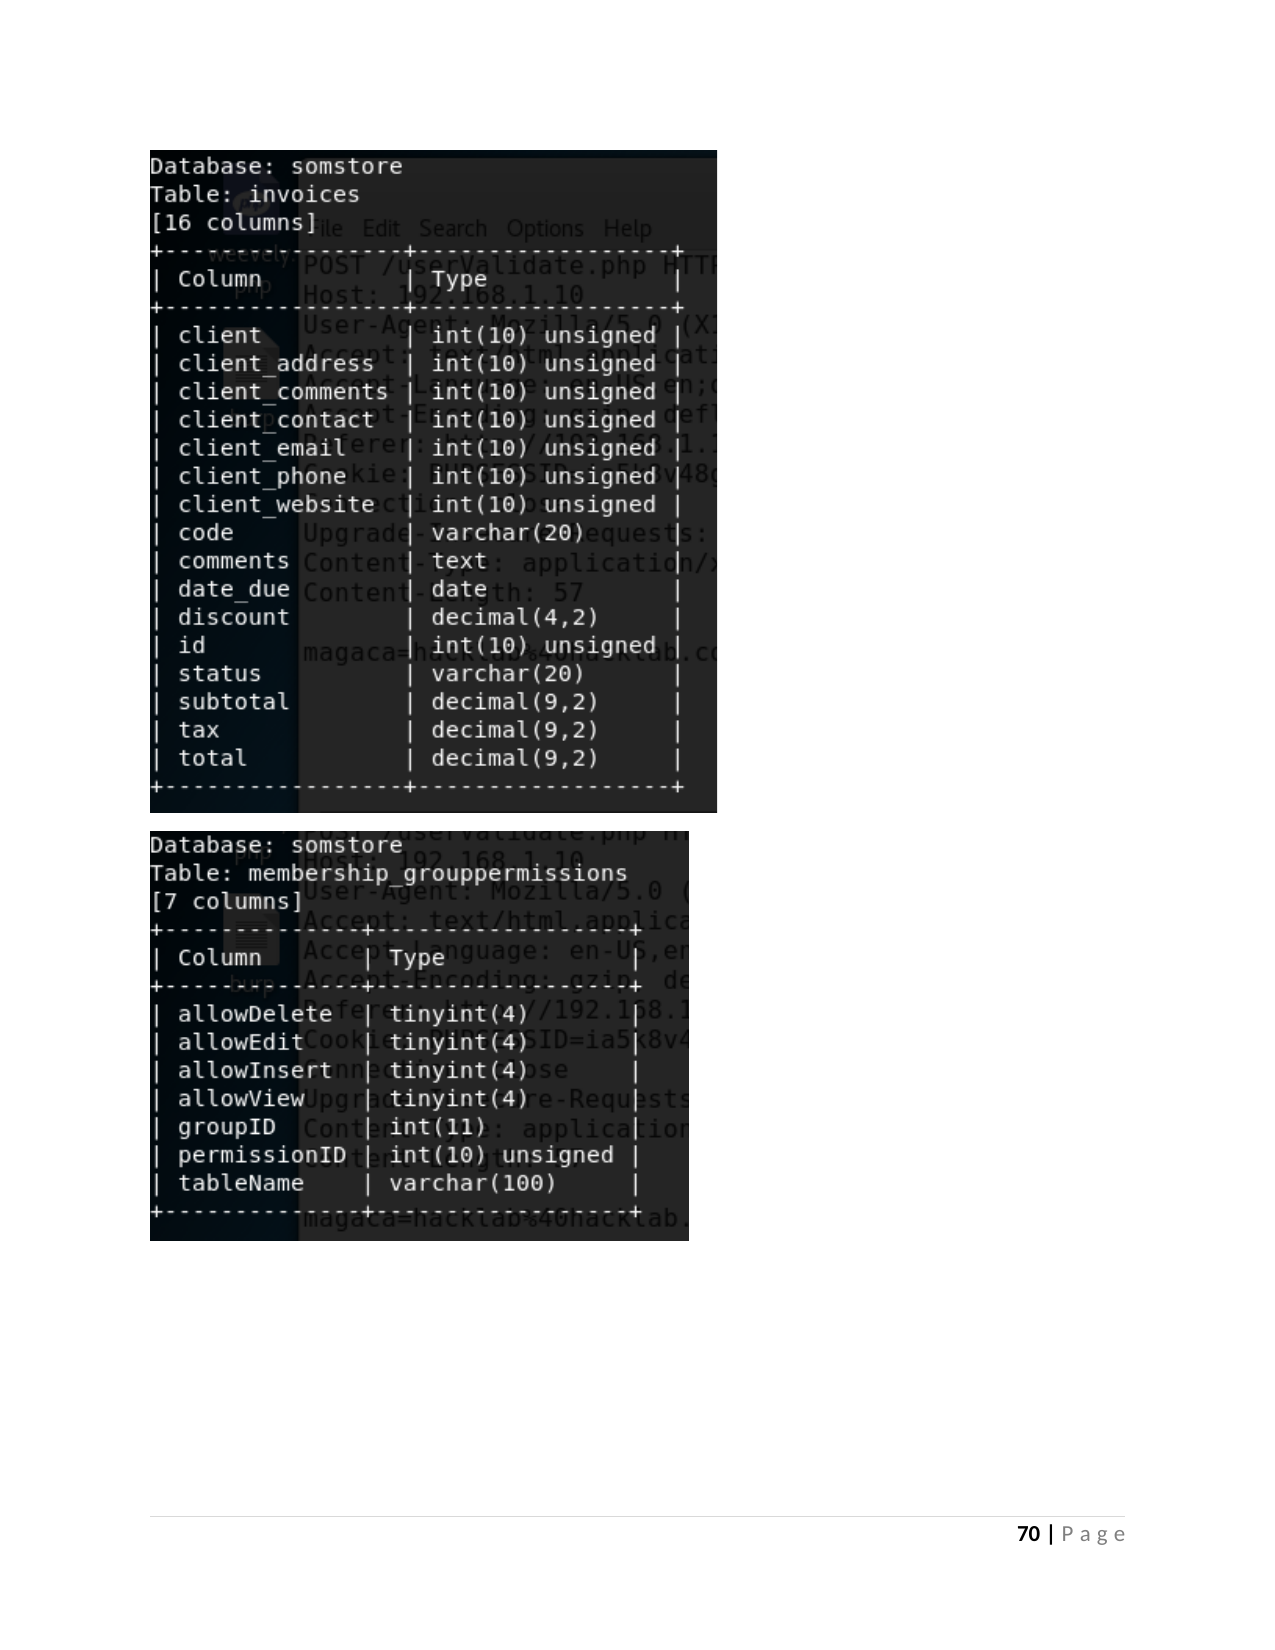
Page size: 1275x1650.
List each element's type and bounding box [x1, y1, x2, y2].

picture [150, 831, 689, 1241]
picture [150, 150, 718, 813]
